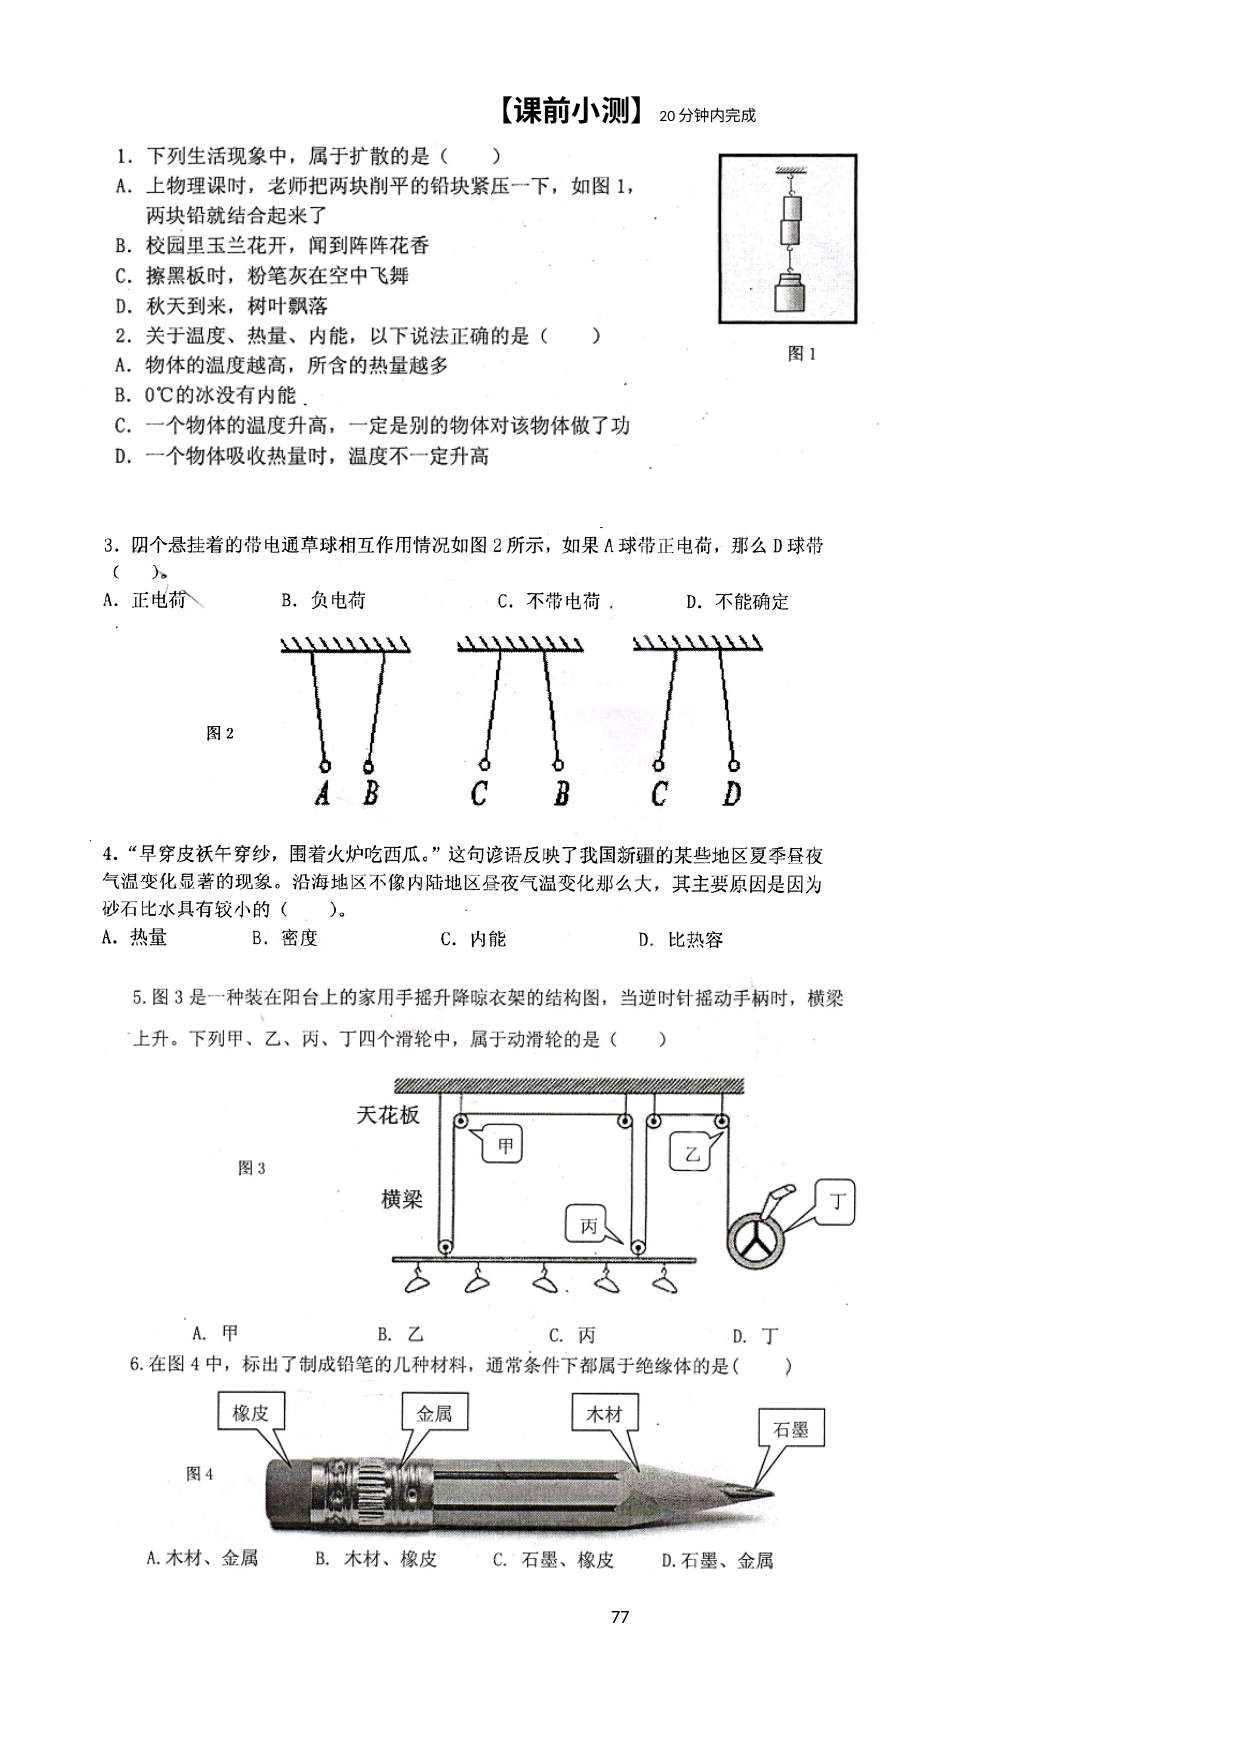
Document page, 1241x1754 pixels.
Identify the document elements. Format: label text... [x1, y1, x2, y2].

picture [75, 977, 868, 1574]
picture [75, 141, 883, 471]
picture [75, 527, 833, 952]
text 【课前小测】20分钟内完成 [75, 76, 1165, 141]
